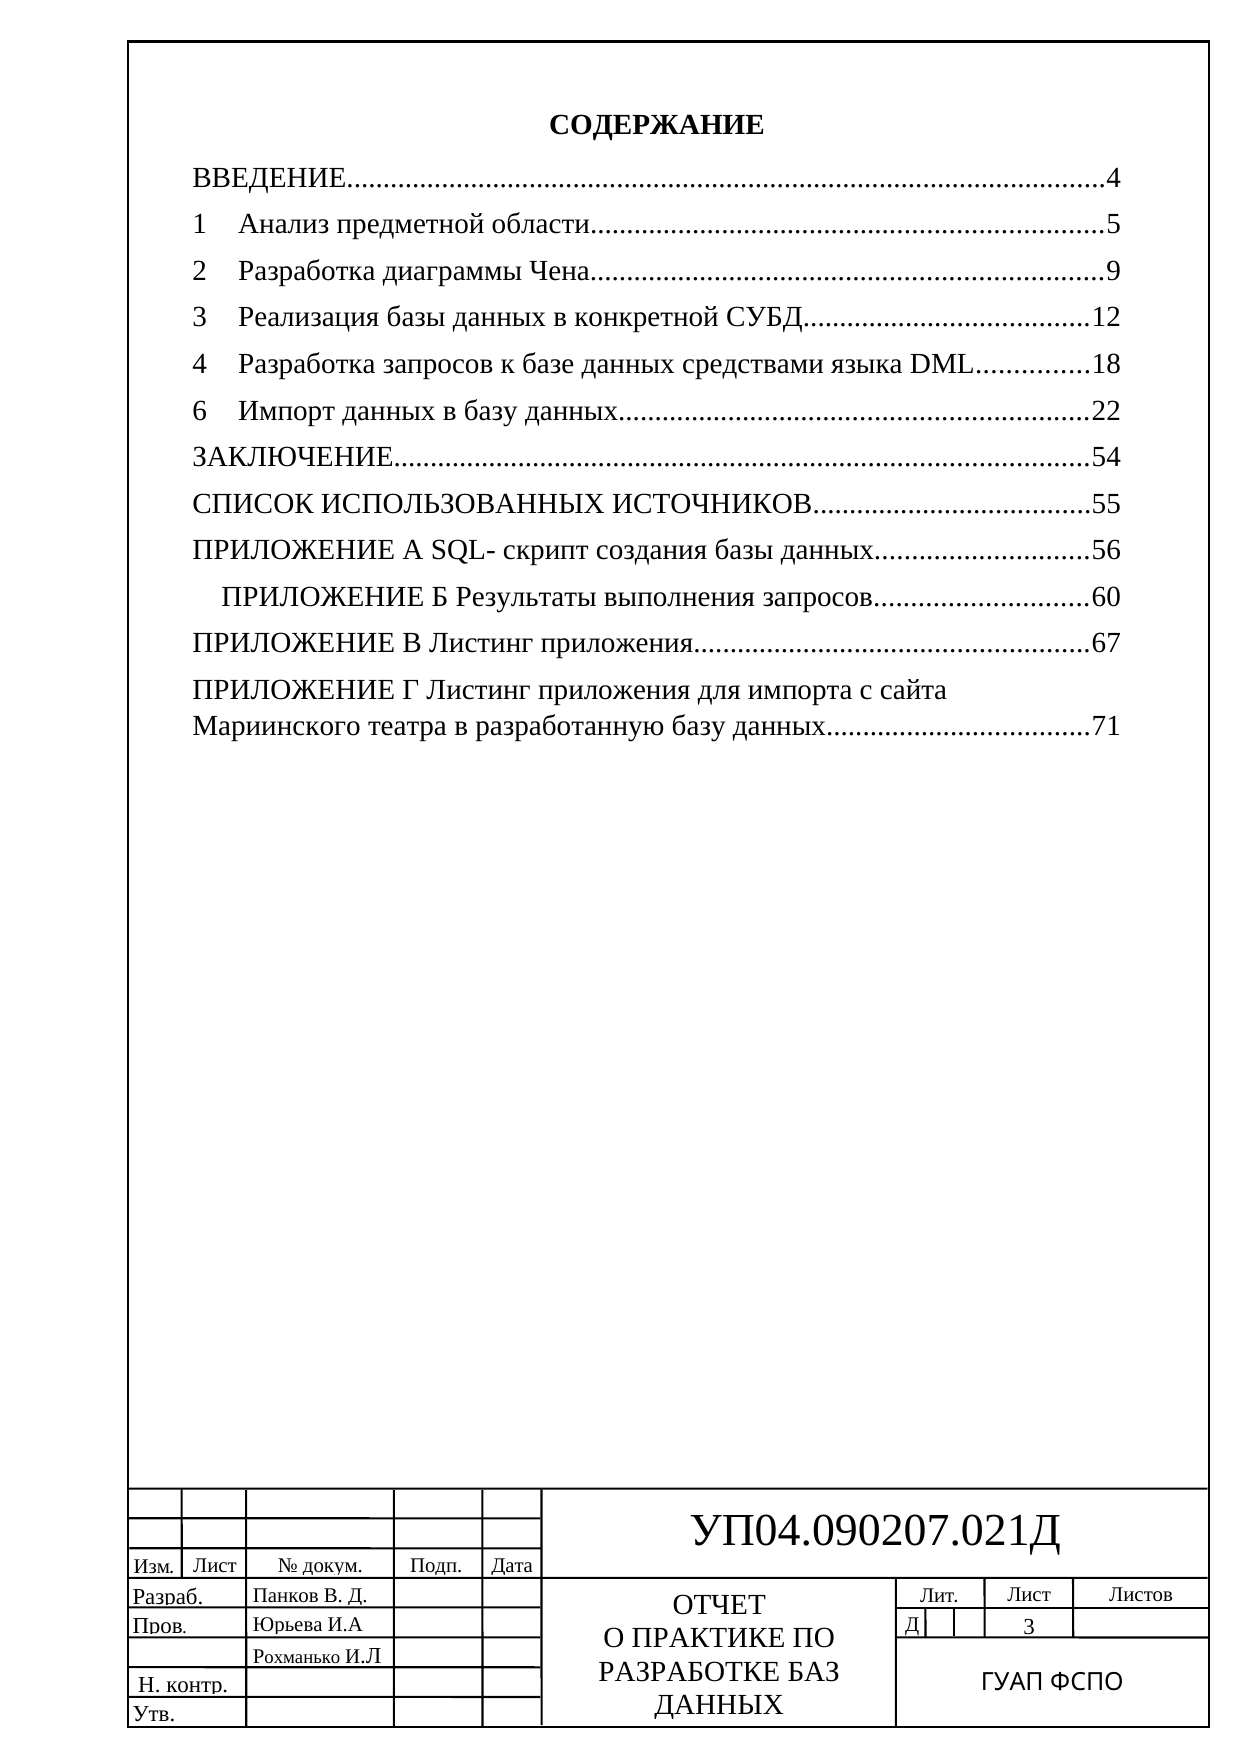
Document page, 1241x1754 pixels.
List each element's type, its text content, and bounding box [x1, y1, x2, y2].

text ЗАКЛЮЧЕНИЕ 54 [192, 439, 1122, 473]
text ПРИЛОЖЕНИЕ Г Листинг приложения для импорта с сайта Мариинского театра в разработанную базу данных 71 [192, 672, 1122, 742]
text 6 Импорт данных в базу данных 22 [192, 393, 1122, 426]
text 4 Разработка запросов к базе данных средствами языка DML 18 [192, 346, 1122, 380]
text ПРИЛОЖЕНИЕ А SQL- скрипт создания базы данных 56 [192, 532, 1122, 566]
text 3 Реализация базы данных в конкретной СУБД 12 [192, 299, 1122, 333]
text СОДЕРЖАНИЕ [192, 107, 1122, 141]
text ПРИЛОЖЕНИЕ В Листинг приложения 67 [192, 626, 1122, 659]
text 1 Анализ предметной области 5 [192, 206, 1122, 240]
text ВВЕДЕНИЕ 4 [192, 160, 1122, 193]
text 2 Разработка диаграммы Чена 9 [192, 253, 1122, 287]
text ПРИЛОЖЕНИЕ Б Результаты выполнения запросов 60 [221, 579, 1122, 612]
text СПИСОК ИСПОЛЬЗОВАННЫХ ИСТОЧНИКОВ 55 [192, 486, 1122, 519]
